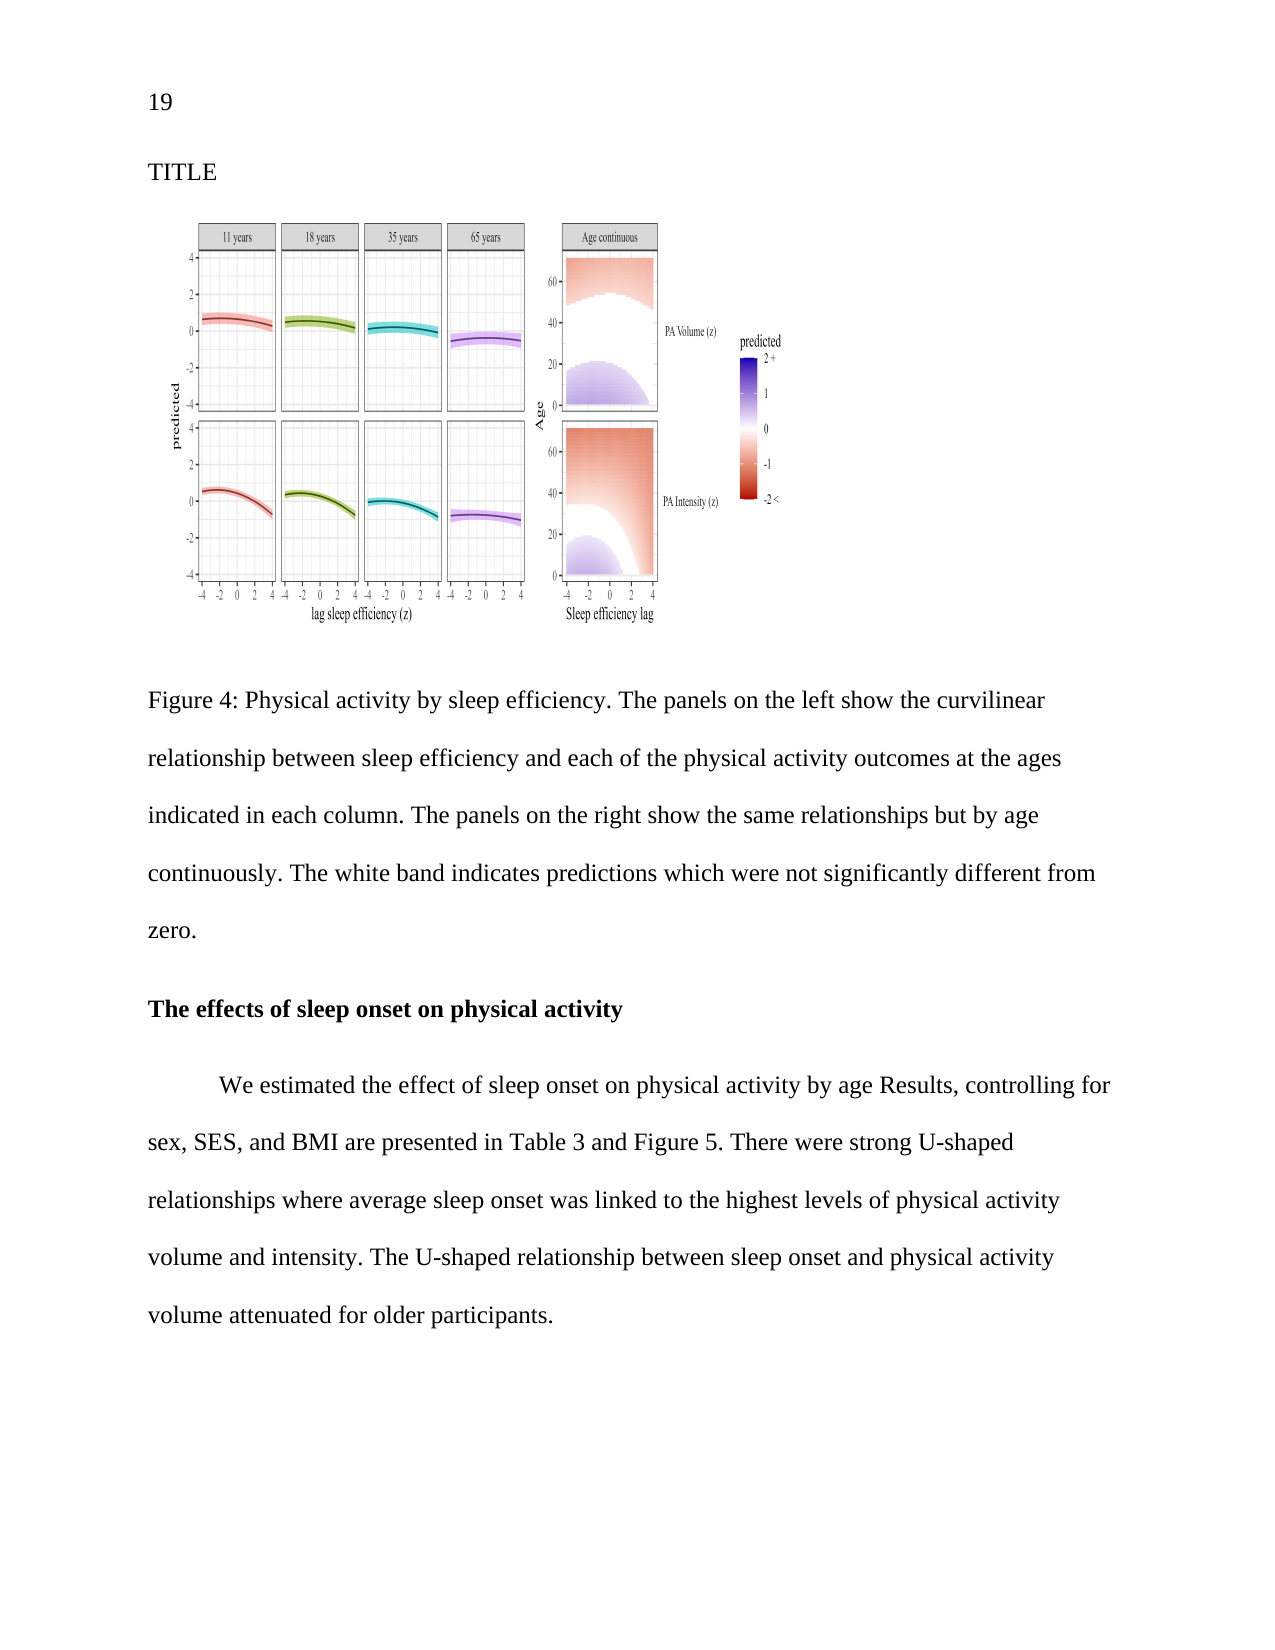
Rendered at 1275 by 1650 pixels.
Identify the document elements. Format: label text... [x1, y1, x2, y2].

text We estimated the effect of sleep onset on physical activity by age Results, controlling for sex, SES, and BMI are presented in Table 3 and Figure 5. There were strong U-shaped relationships where average sleep onset was linked to the highest levels of physical activity volume and intensity. The U-shaped relationship between sleep onset and physical activity volume attenuated for older participants. [148, 1070, 1127, 1329]
picture [166, 215, 792, 632]
subtitle The effects of sleep onset on physical activity [148, 994, 1127, 1022]
text Figure 4: Physical activity by sleep efficiency. The panels on the left show the curvilinear relationship between sleep efficiency and each of the physical activity outcomes at the ages indicated in each column. The panels on the right show the same relationships but by age continuously. The white band indicates predictions which were not significantly different from zero. [148, 685, 1127, 944]
